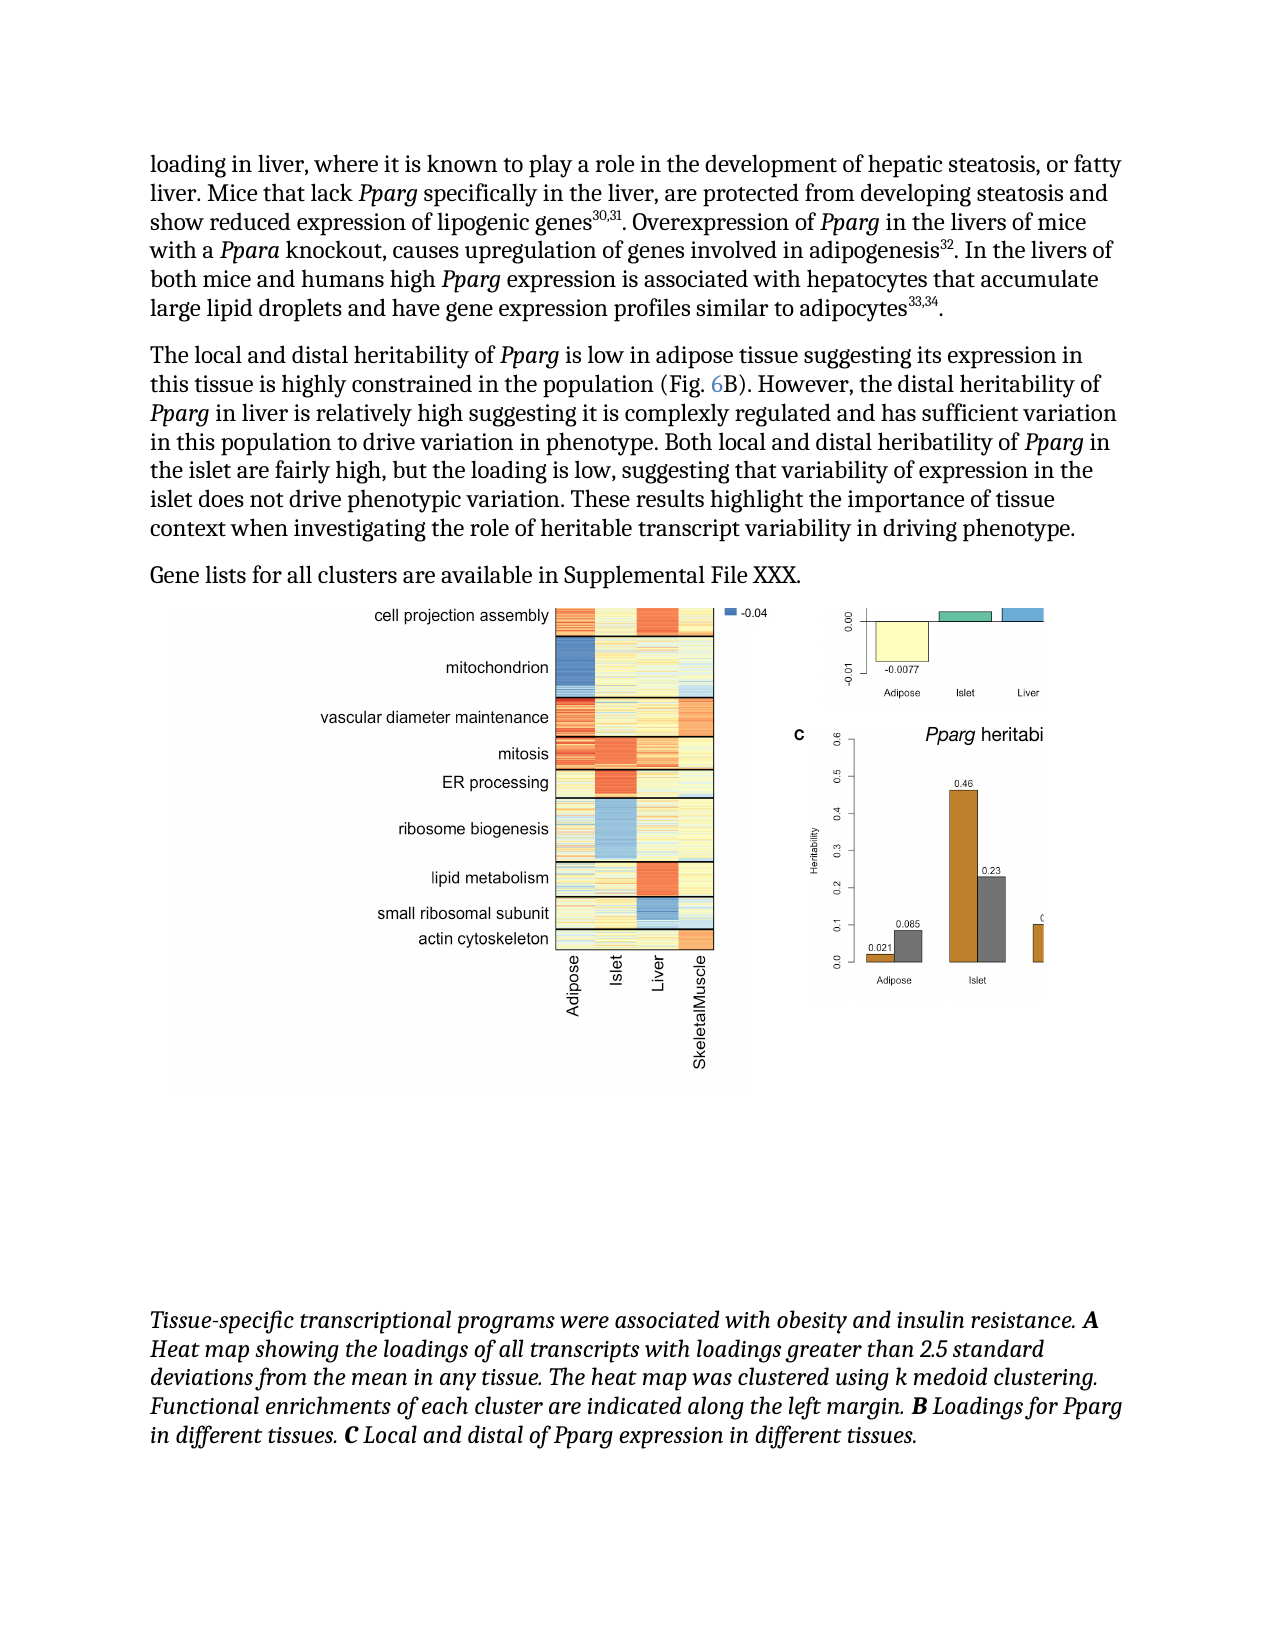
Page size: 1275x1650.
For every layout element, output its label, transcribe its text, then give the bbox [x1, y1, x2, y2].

text The local and distal heritability of Pparg is low in adipose tissue suggesting its expression in this tissue is highly constrained in the population (Fig. 6B). However, the distal heritability of Pparg in liver is relatively high suggesting it is complexly regulated and has sufficient variation in this population to drive variation in phenotype. Both local and distal heribatility of Pparg in the islet are fairly high, but the loading is low, suggesting that variability of expression in the islet does not drive phenotypic variation. These results highlight the importance of tissue context when investigating the role of heritable transcript variability in driving phenotype. [150, 341, 1125, 542]
text Gene lists for all clusters are available in Supplemental File XXX. [150, 561, 1125, 590]
text Tissue-specific transcriptional programs were associated with obesity and insulin resistance. A Heat map showing the loadings of all transcripts with loadings greater than 2.5 standard deviations from the mean in any tissue. The heat map was clustered using k medoid clustering. Functional enrichments of each cluster are indicated along the left margin. B Loadings for Pparg in different tissues. C Local and distal of Pparg expression in different tissues. [150, 1306, 1125, 1449]
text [150, 150, 1125, 322]
